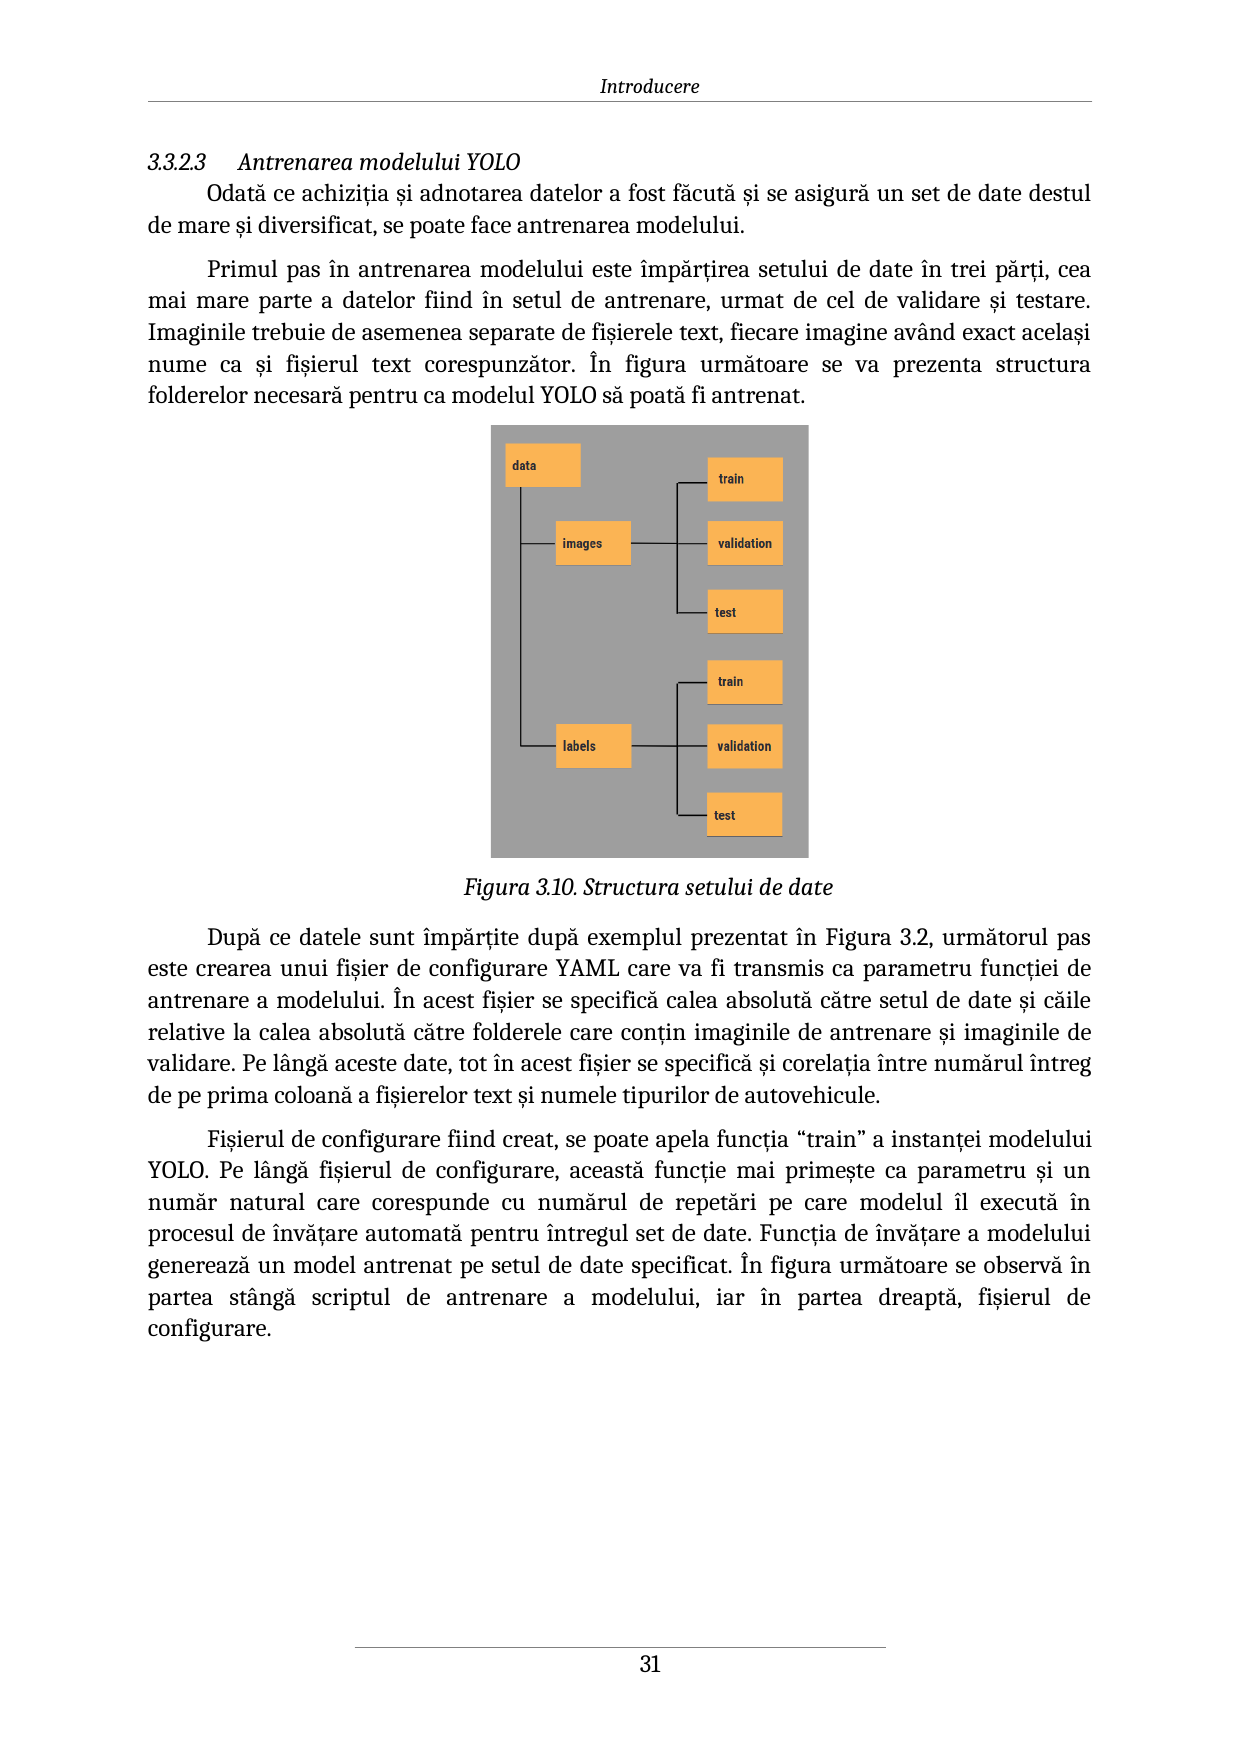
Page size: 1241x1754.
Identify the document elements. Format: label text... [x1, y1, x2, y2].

text Fișierul de configurare fiind creat, se poate apela funcția “train” a instanței modelului YOLO. Pe lângă fișierul de configurare, această funcție mai primește ca parametru și un număr natural care corespunde cu numărul de repetări pe care modelul îl execută în procesul de învățare automată pentru întregul set de date. Funcția de învățare a modelului generează un model antrenat pe setul de date specificat. În figura următoare se observă în partea stângă scriptul de antrenare a modelului, iar în partea dreaptă, fișierul de configurare. [148, 1124, 1092, 1343]
picture [490, 425, 809, 858]
text După ce datele sunt împărțite după exemplul prezentat în Figura 3.2, următorul pas este crearea unui fișier de configurare YAML care va fi transmis ca parametru funcției de antrenare a modelului. În acest fișier se specifică calea absolută către setul de date și căile relative la calea absolută către folderele care conțin imaginile de antrenare și imaginile de validare. Pe lângă aceste date, tot în acest fișier se specifică și corelația între numărul întreg de pe prima coloană a fișierelor text și numele tipurilor de autovehicule. [148, 923, 1092, 1109]
subtitle Antrenarea modelului YOLO [148, 148, 1092, 176]
text Primul pas în antrenarea modelului este împărțirea setului de date în trei părți, cea mai mare parte a datelor fiind în setul de antrenare, urmat de cel de validare și testare. Imaginile trebuie de asemenea separate de fișierele text, fiecare imagine având exact același nume ca și fișierul text corespunzător. În figura următoare se va prezenta structura folderelor necesară pentru ca modelul YOLO să poată fi antrenat. [148, 255, 1092, 410]
text Odată ce achiziția și adnotarea datelor a fost făcută și se asigură un set de date destul de mare și diversificat, se poate face antrenarea modelului. [148, 179, 1092, 239]
